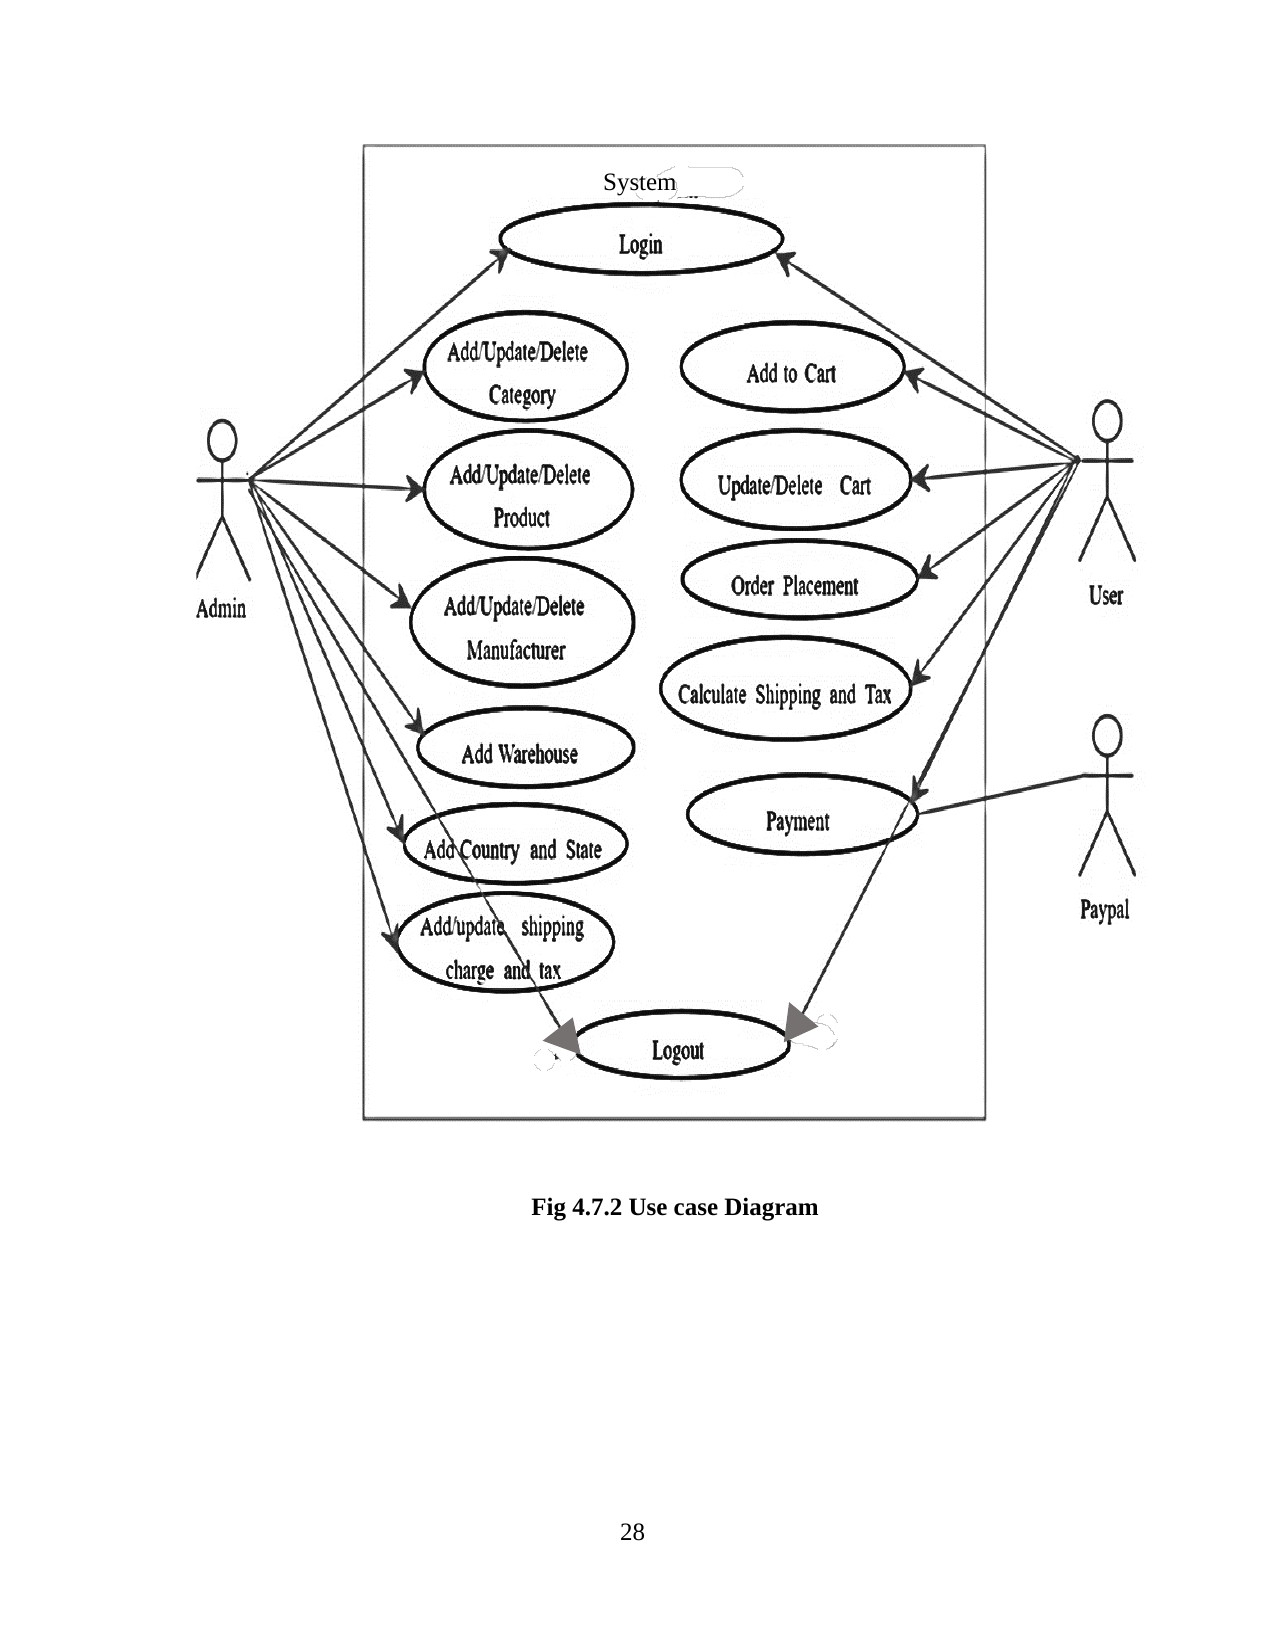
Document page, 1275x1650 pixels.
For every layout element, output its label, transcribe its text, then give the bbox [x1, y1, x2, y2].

subtitle Fig 4.7.2 Use case Diagram [177, 1192, 1173, 1221]
picture [196, 144, 1154, 1180]
